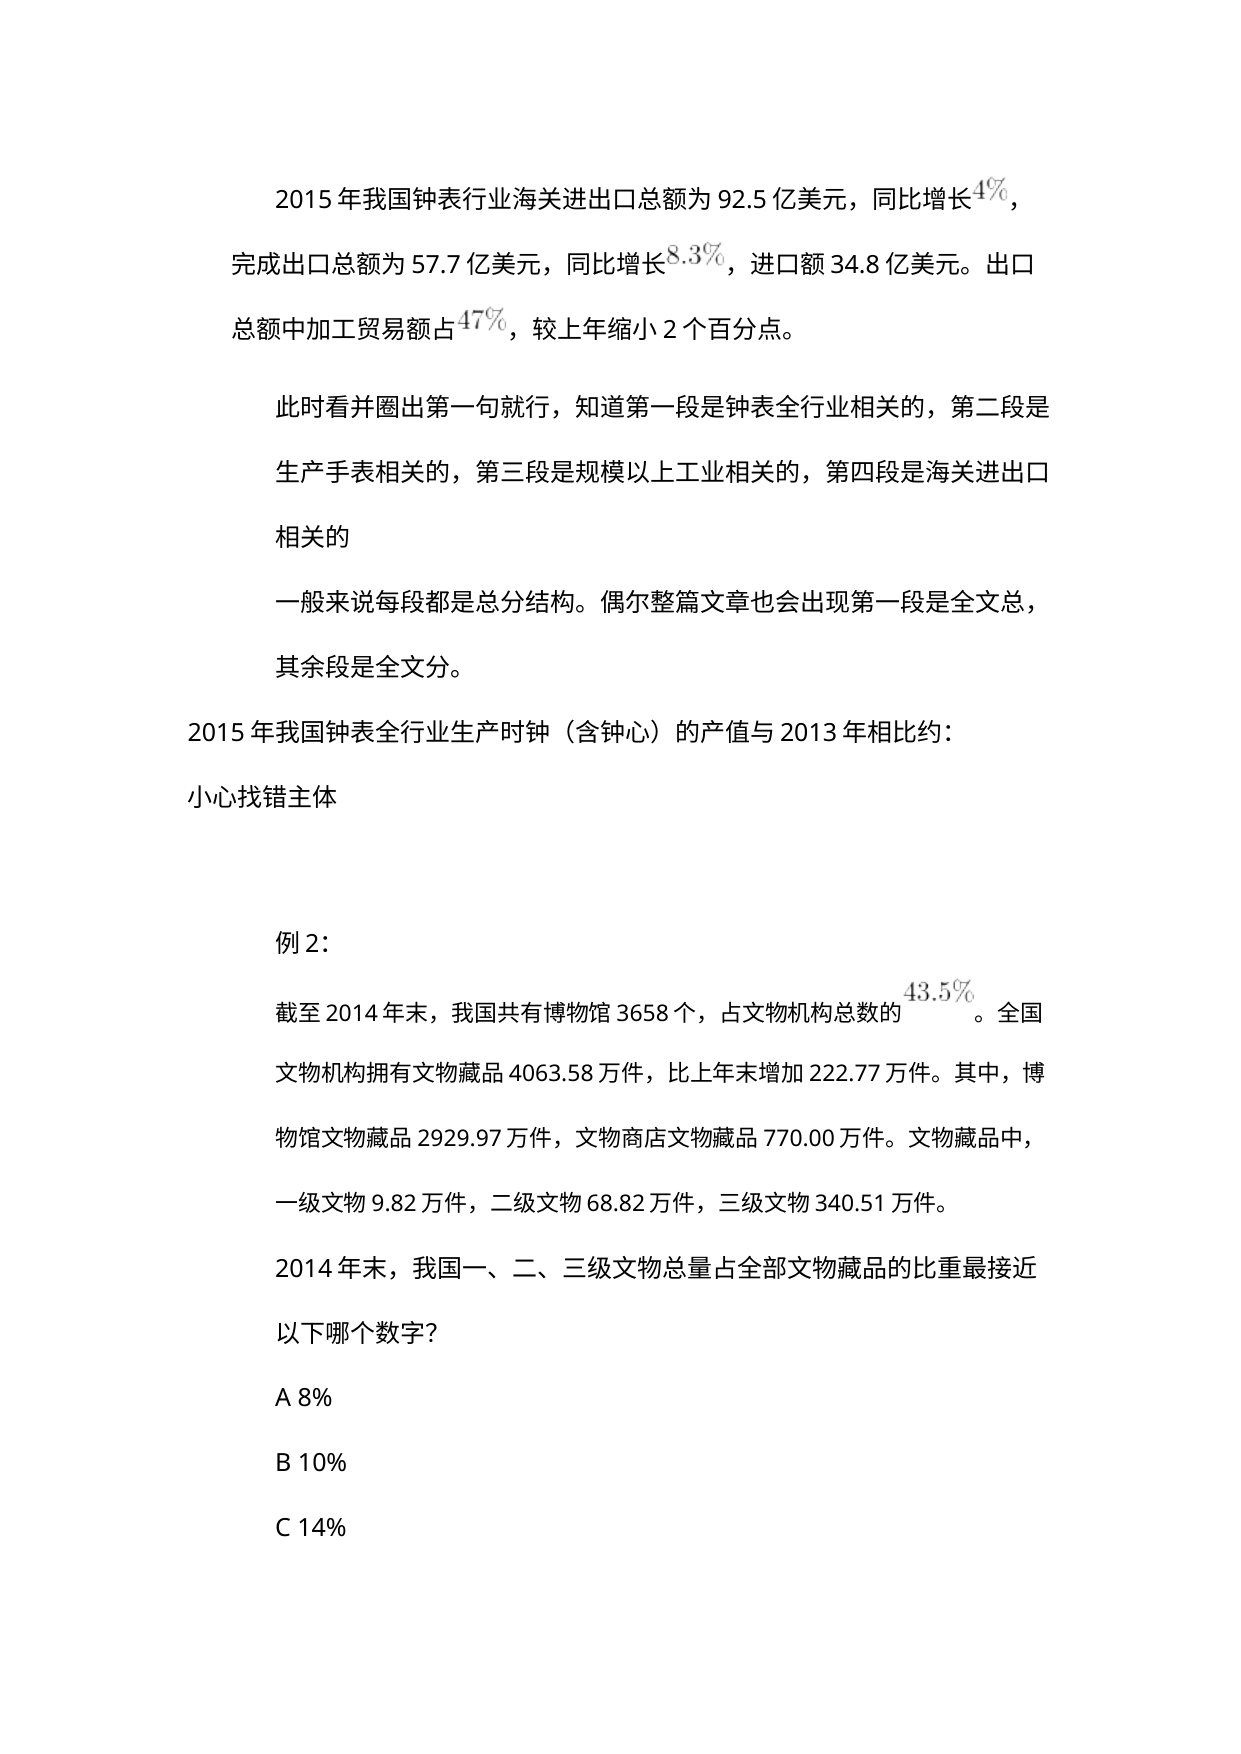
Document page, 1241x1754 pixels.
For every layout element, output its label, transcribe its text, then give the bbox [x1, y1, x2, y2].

text 2015年我国钟表全行业生产时钟（含钟心）的产值与2013年相比约： [187, 698, 1053, 763]
picture [971, 172, 1009, 209]
list 例2： [275, 909, 1053, 974]
list A 8% [275, 1364, 1053, 1429]
picture [456, 302, 508, 339]
list C 14% [275, 1494, 1053, 1559]
picture [902, 974, 974, 1011]
list 此时看并圈出第一句就行，知道第一段是钟表全行业相关的，第二段是生产手表相关的，第三段是规模以上工业相关的，第四段是海关进出口相关的 [275, 373, 1053, 568]
list 一般来说每段都是总分结构。偶尔整篇文章也会出现第一段是全文总，其余段是全文分。 [275, 568, 1053, 698]
text 2015年我国钟表行业海关进出口总额为92.5亿美元，同比增长，完成出口总额为57.7亿美元，同比增长，进口额34.8亿美元。出口总额中加工贸易额占，较上年缩小2个百分点。 [231, 162, 1053, 357]
list 2014年末，我国一、二、三级文物总量占全部文物藏品的比重最接近以下哪个数字？ [275, 1234, 1053, 1364]
list B 10% [275, 1429, 1053, 1494]
picture [665, 237, 726, 274]
list 截至2014年末，我国共有博物馆3658个，占文物机构总数的。全国文物机构拥有文物藏品4063.58万件，比上年末增加222.77万件。其中，博物馆文物藏品2929.97万件，文物商店文物藏品770.00万件。文物藏品中，一级文物9.82万件，二级文物68.82万件，三级文物340.51万件。 [275, 974, 1053, 1234]
text 小心找错主体 [187, 763, 1053, 828]
